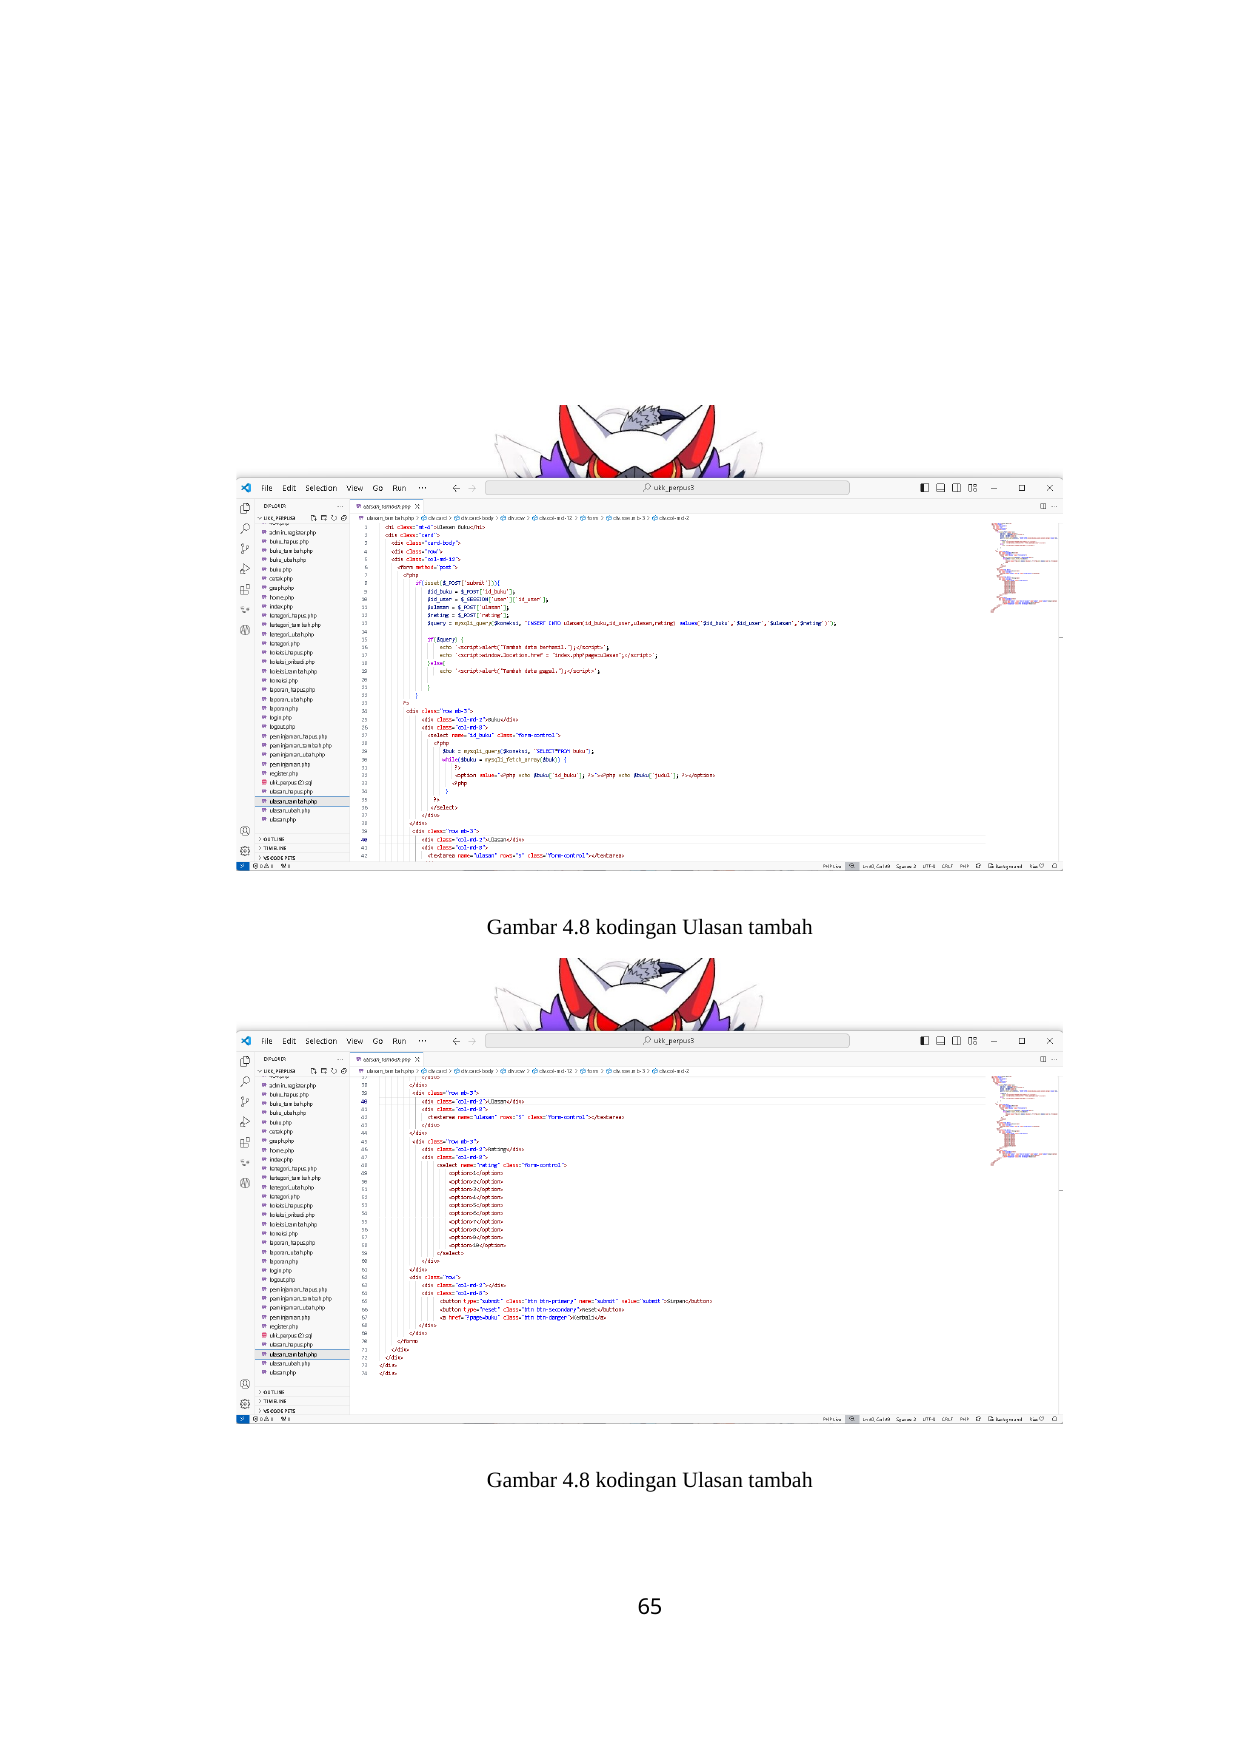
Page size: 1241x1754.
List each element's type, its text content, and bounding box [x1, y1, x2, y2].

picture [236, 405, 1063, 871]
text Gambar 4.8 kodingan Ulasan tambah [236, 1461, 1063, 1498]
picture [236, 958, 1063, 1424]
text Gambar 4.8 kodingan Ulasan tambah [236, 908, 1063, 946]
